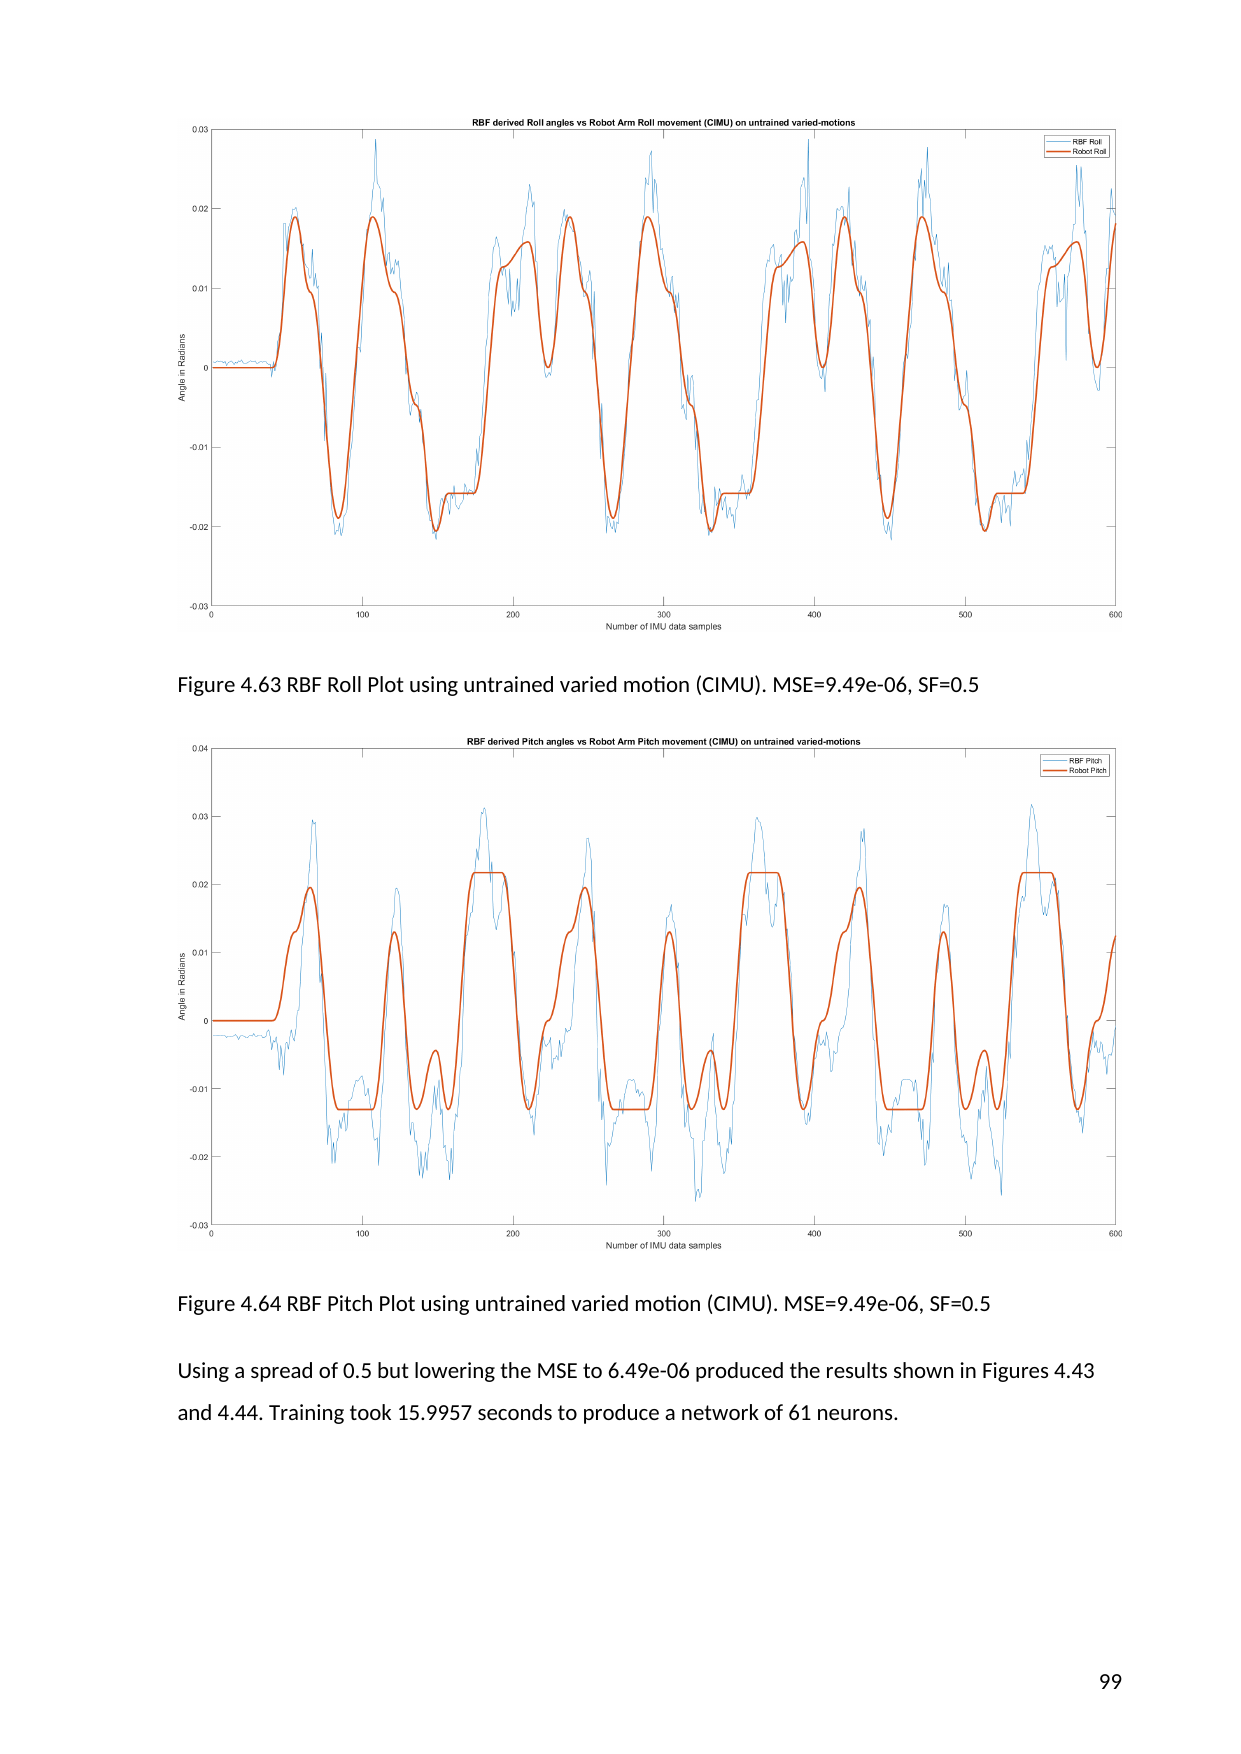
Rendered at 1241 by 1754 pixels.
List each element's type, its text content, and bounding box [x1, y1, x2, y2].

text Using a spread of 0.5 but lowering the MSE to 6.49e-06 produced the results shown in Figures 4.43 and 4.44. Training took 15.9957 seconds to produce a network of 61 neurons. [177, 1356, 1122, 1426]
picture [177, 737, 1123, 1251]
picture [177, 118, 1123, 632]
